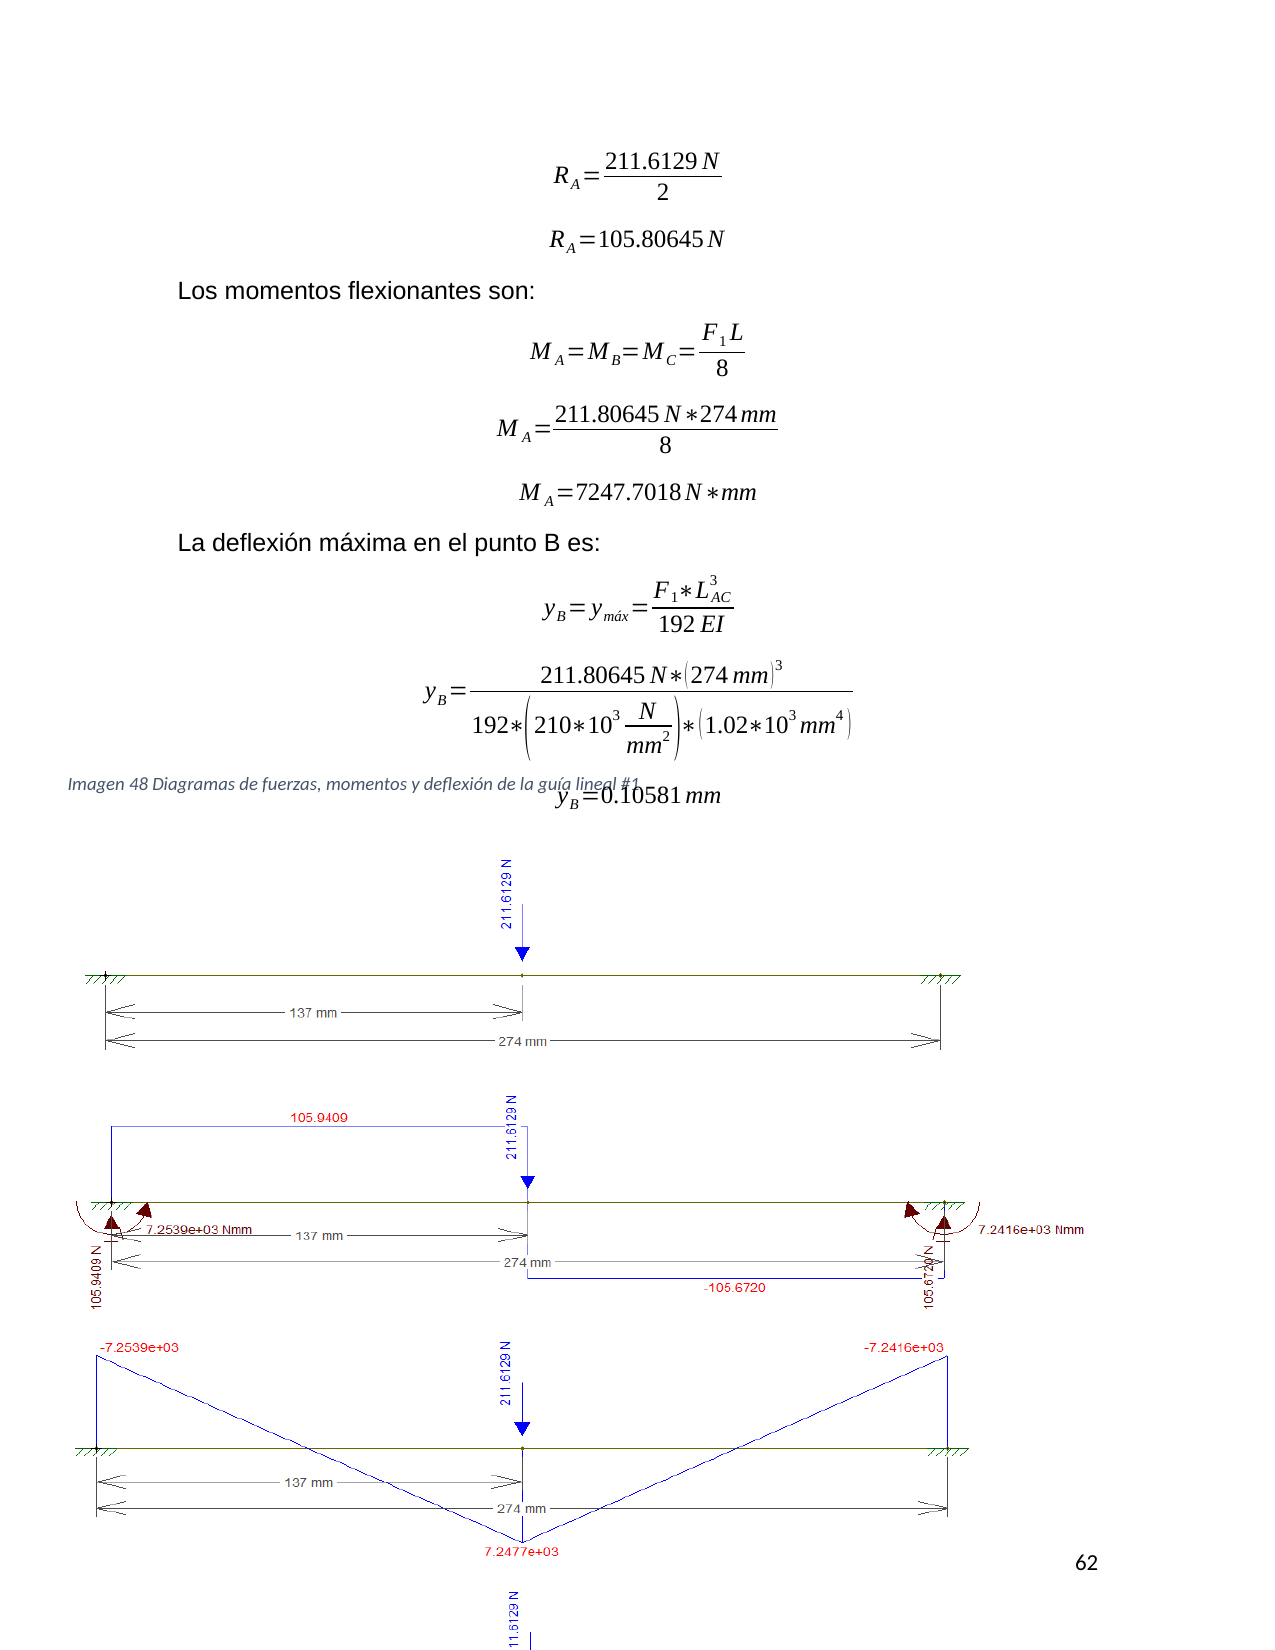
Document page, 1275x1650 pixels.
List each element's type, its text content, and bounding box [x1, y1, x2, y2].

picture [66, 839, 1097, 1650]
text Los momentos flexionantes son: [177, 276, 1098, 304]
text La deflexión máxima en el punto B es: [177, 528, 1098, 557]
